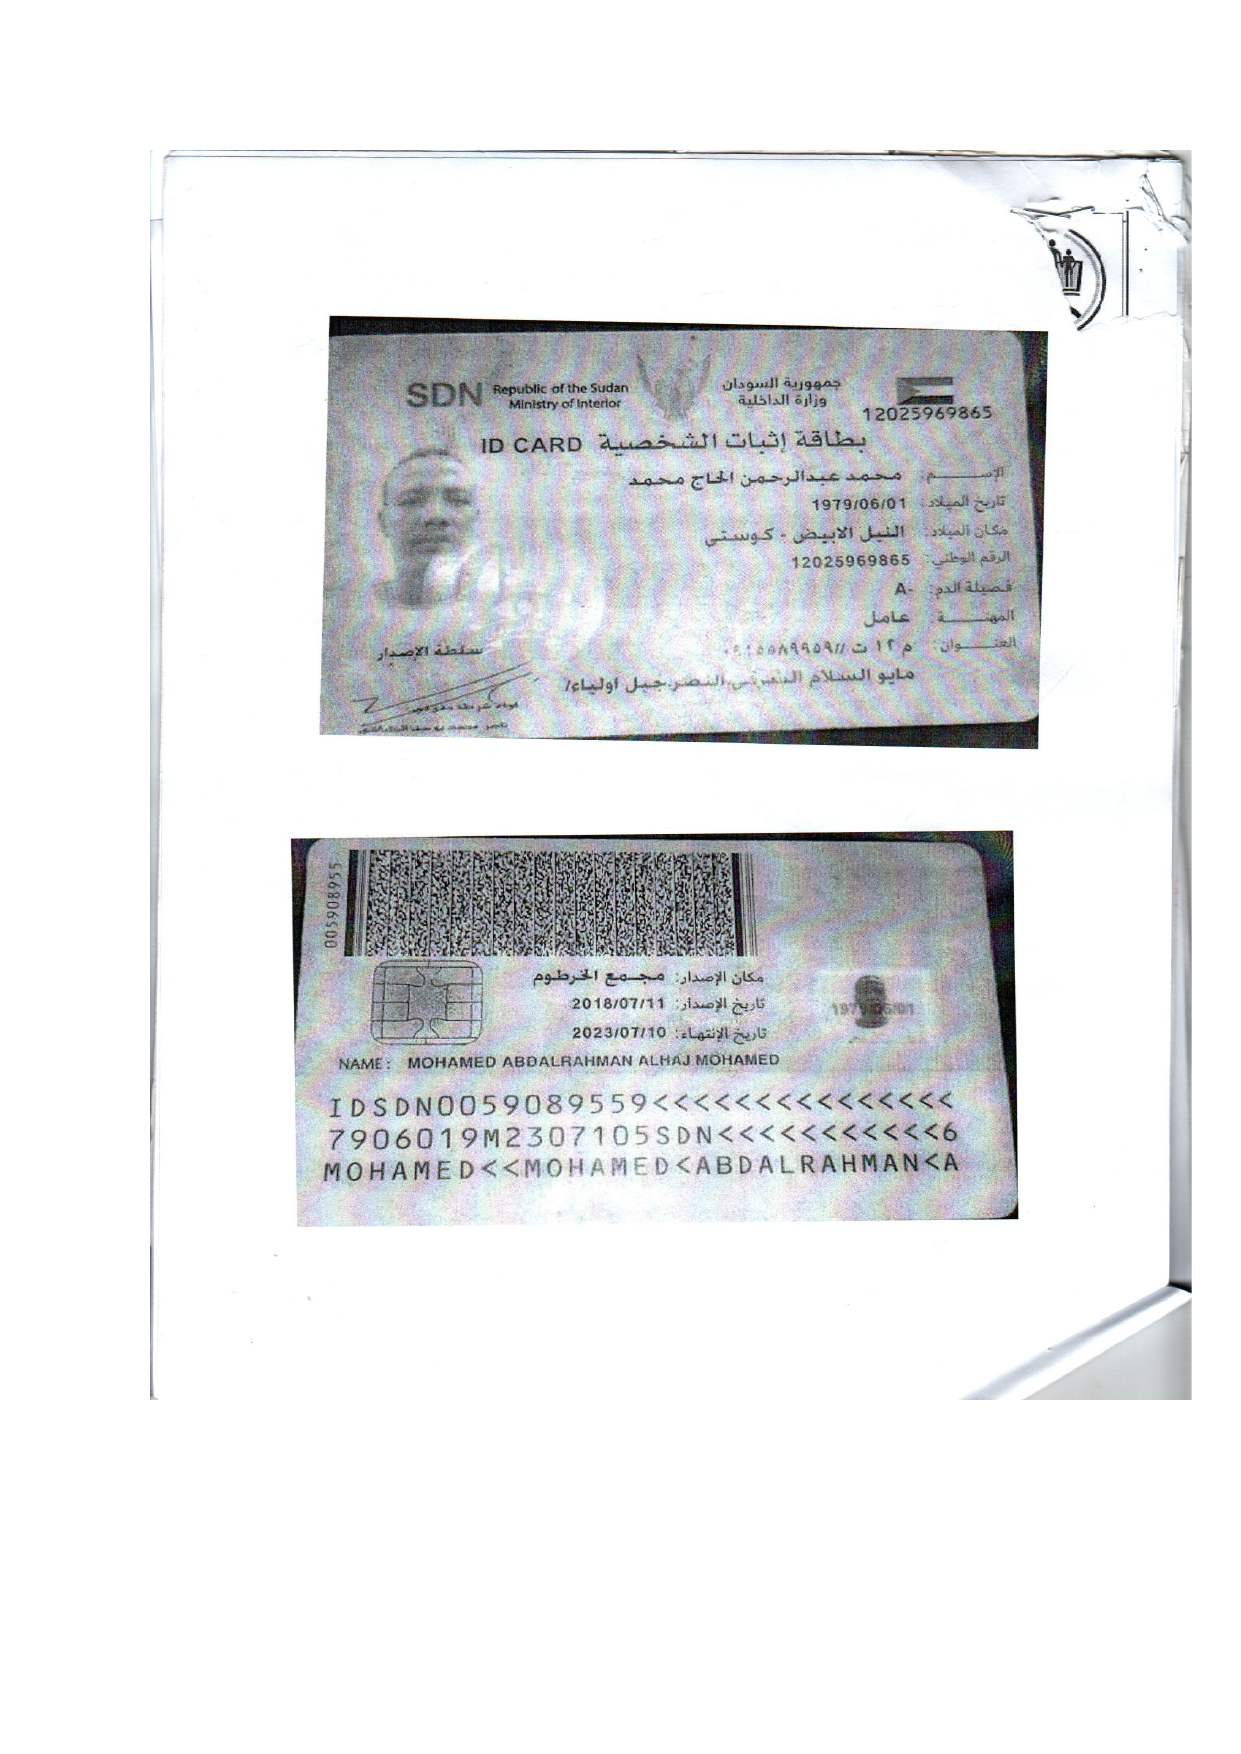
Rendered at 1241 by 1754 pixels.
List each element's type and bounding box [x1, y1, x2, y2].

picture [150, 150, 1192, 1400]
